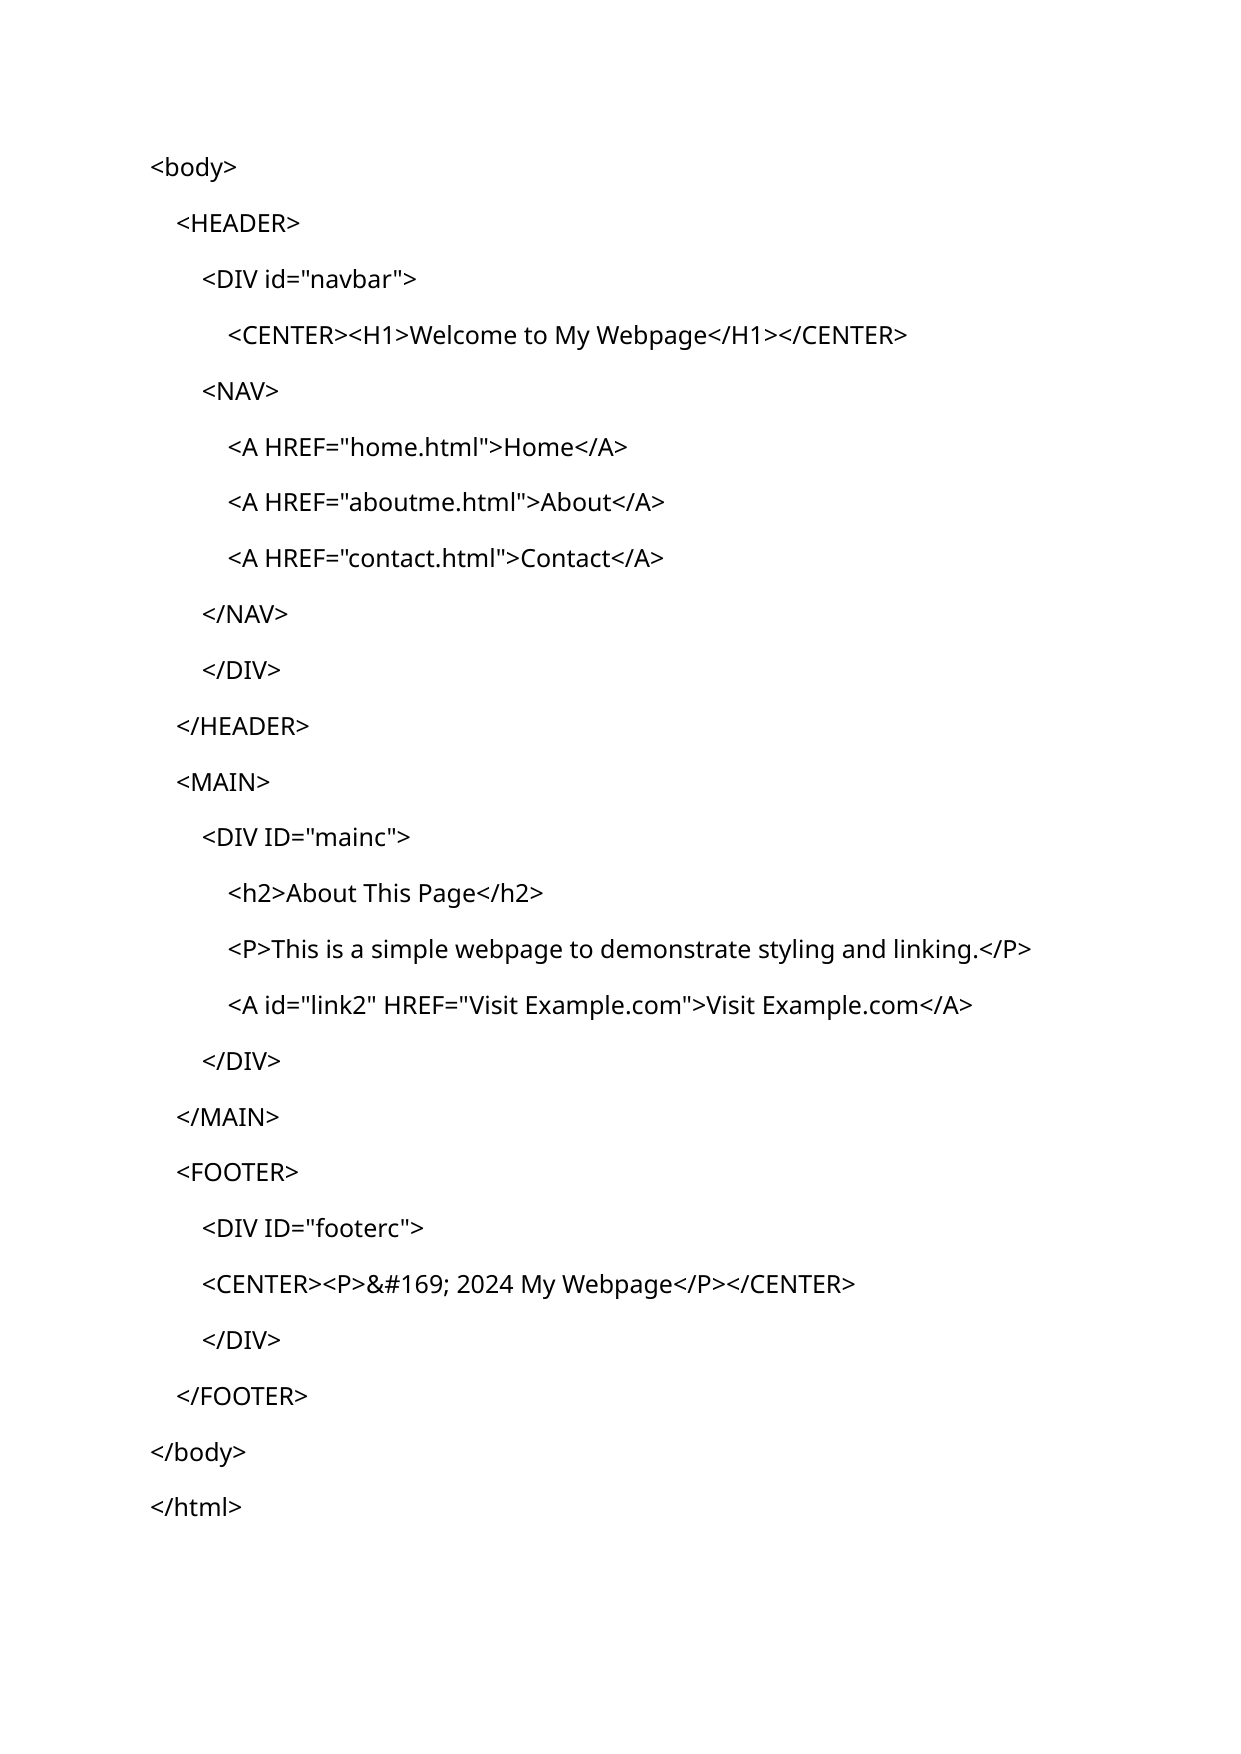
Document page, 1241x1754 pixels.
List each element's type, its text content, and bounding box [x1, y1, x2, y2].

text <CENTER><H1>Welcome to My Webpage</H1></CENTER> [150, 317, 1090, 352]
text <FOOTER> [150, 1155, 1090, 1189]
text </DIV> [150, 652, 1090, 687]
text <A id="link2" HREF="Visit Example.com">Visit Example.com</A> [150, 987, 1090, 1022]
text <NAV> [150, 373, 1090, 407]
text </HEADER> [150, 708, 1090, 742]
text <A HREF="contact.html">Contact</A> [150, 541, 1090, 575]
text <HEADER> [150, 206, 1090, 240]
text </html> [150, 1490, 1090, 1524]
text <MAIN> [150, 764, 1090, 798]
text </body> [150, 1434, 1090, 1468]
text </DIV> [150, 1043, 1090, 1077]
text <DIV ID="mainc"> [150, 820, 1090, 854]
text <P>This is a simple webpage to demonstrate styling and linking.</P> [150, 932, 1090, 966]
text <CENTER><P>&#169; 2024 My Webpage</P></CENTER> [150, 1267, 1090, 1301]
text </DIV> [150, 1322, 1090, 1357]
text <A HREF="home.html">Home</A> [150, 429, 1090, 463]
text <body> [150, 150, 1090, 184]
text <DIV ID="footerc"> [150, 1211, 1090, 1245]
text <h2>About This Page</h2> [150, 876, 1090, 910]
text <A HREF="aboutme.html">About</A> [150, 485, 1090, 519]
text </MAIN> [150, 1099, 1090, 1133]
text </FOOTER> [150, 1378, 1090, 1412]
text </NAV> [150, 597, 1090, 631]
text <DIV id="navbar"> [150, 262, 1090, 296]
